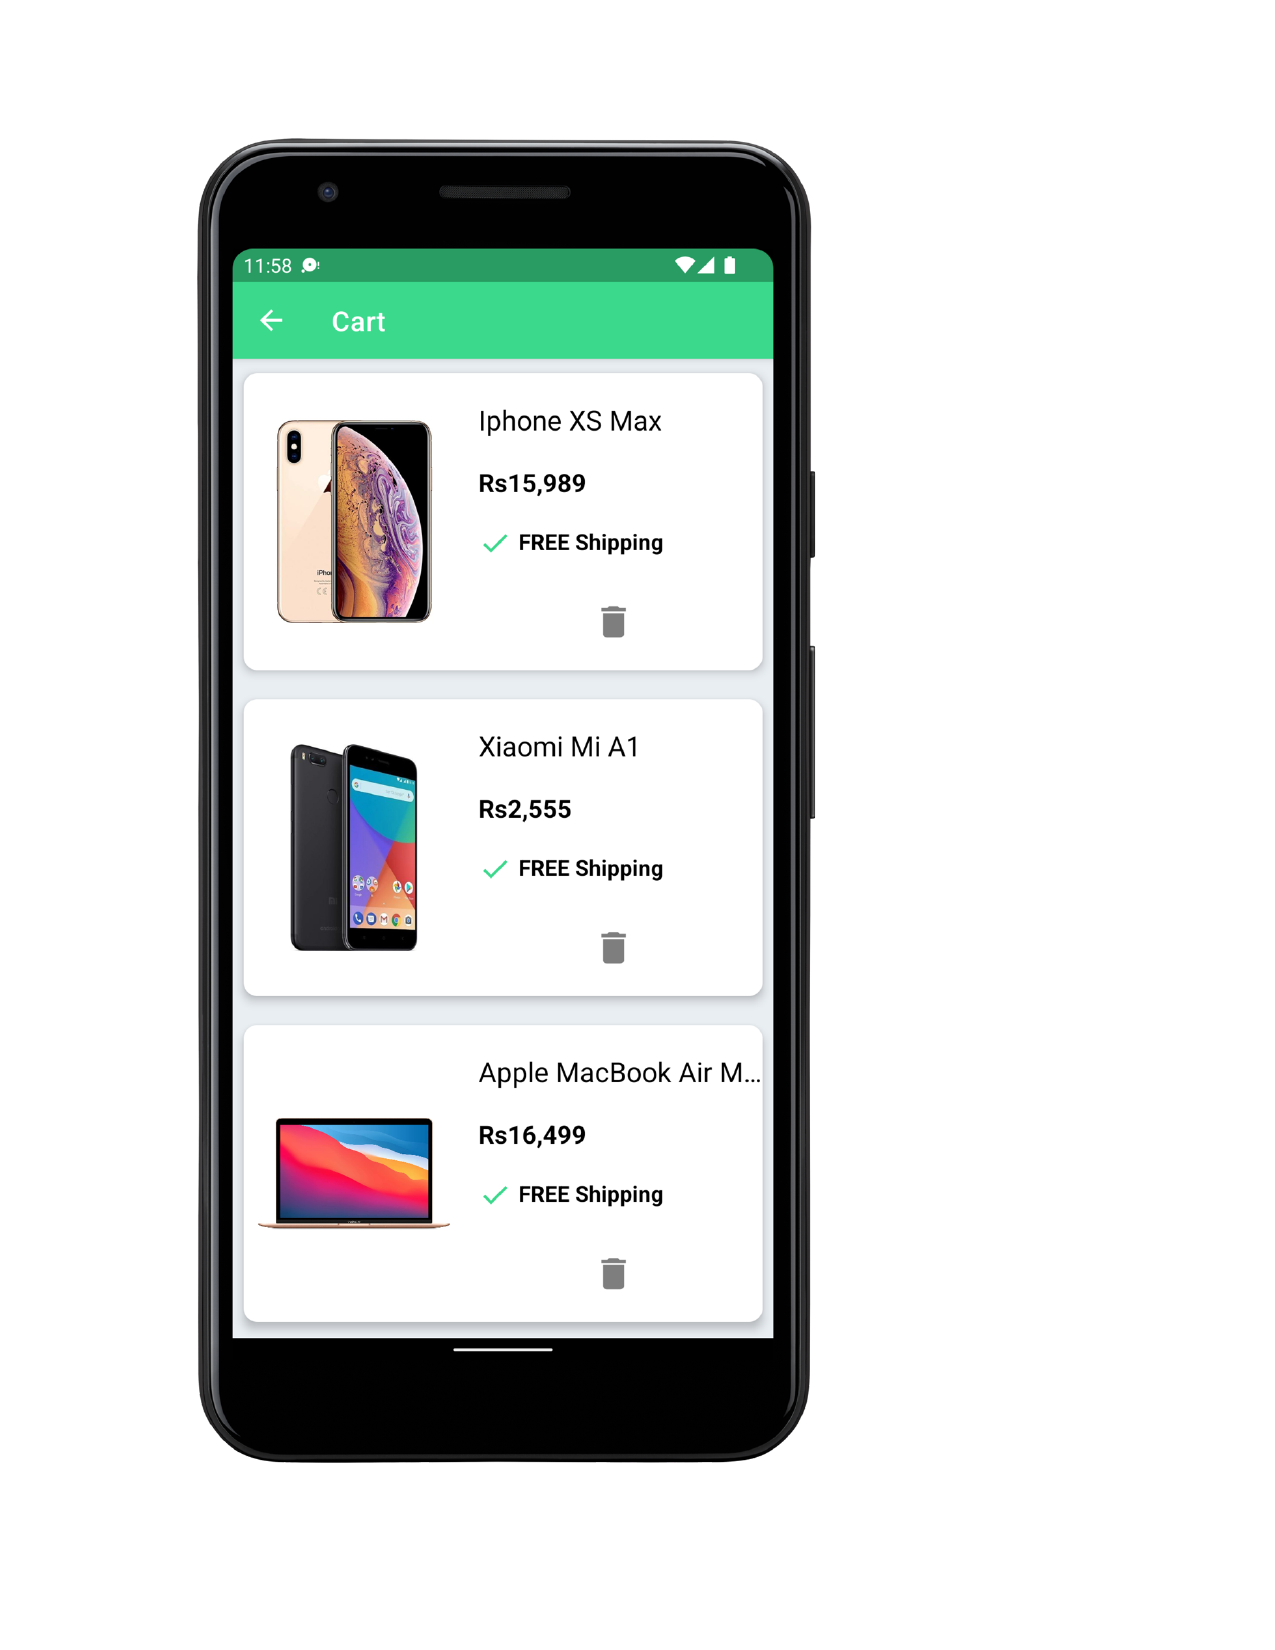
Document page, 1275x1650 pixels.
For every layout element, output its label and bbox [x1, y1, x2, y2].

picture [197, 138, 816, 1463]
